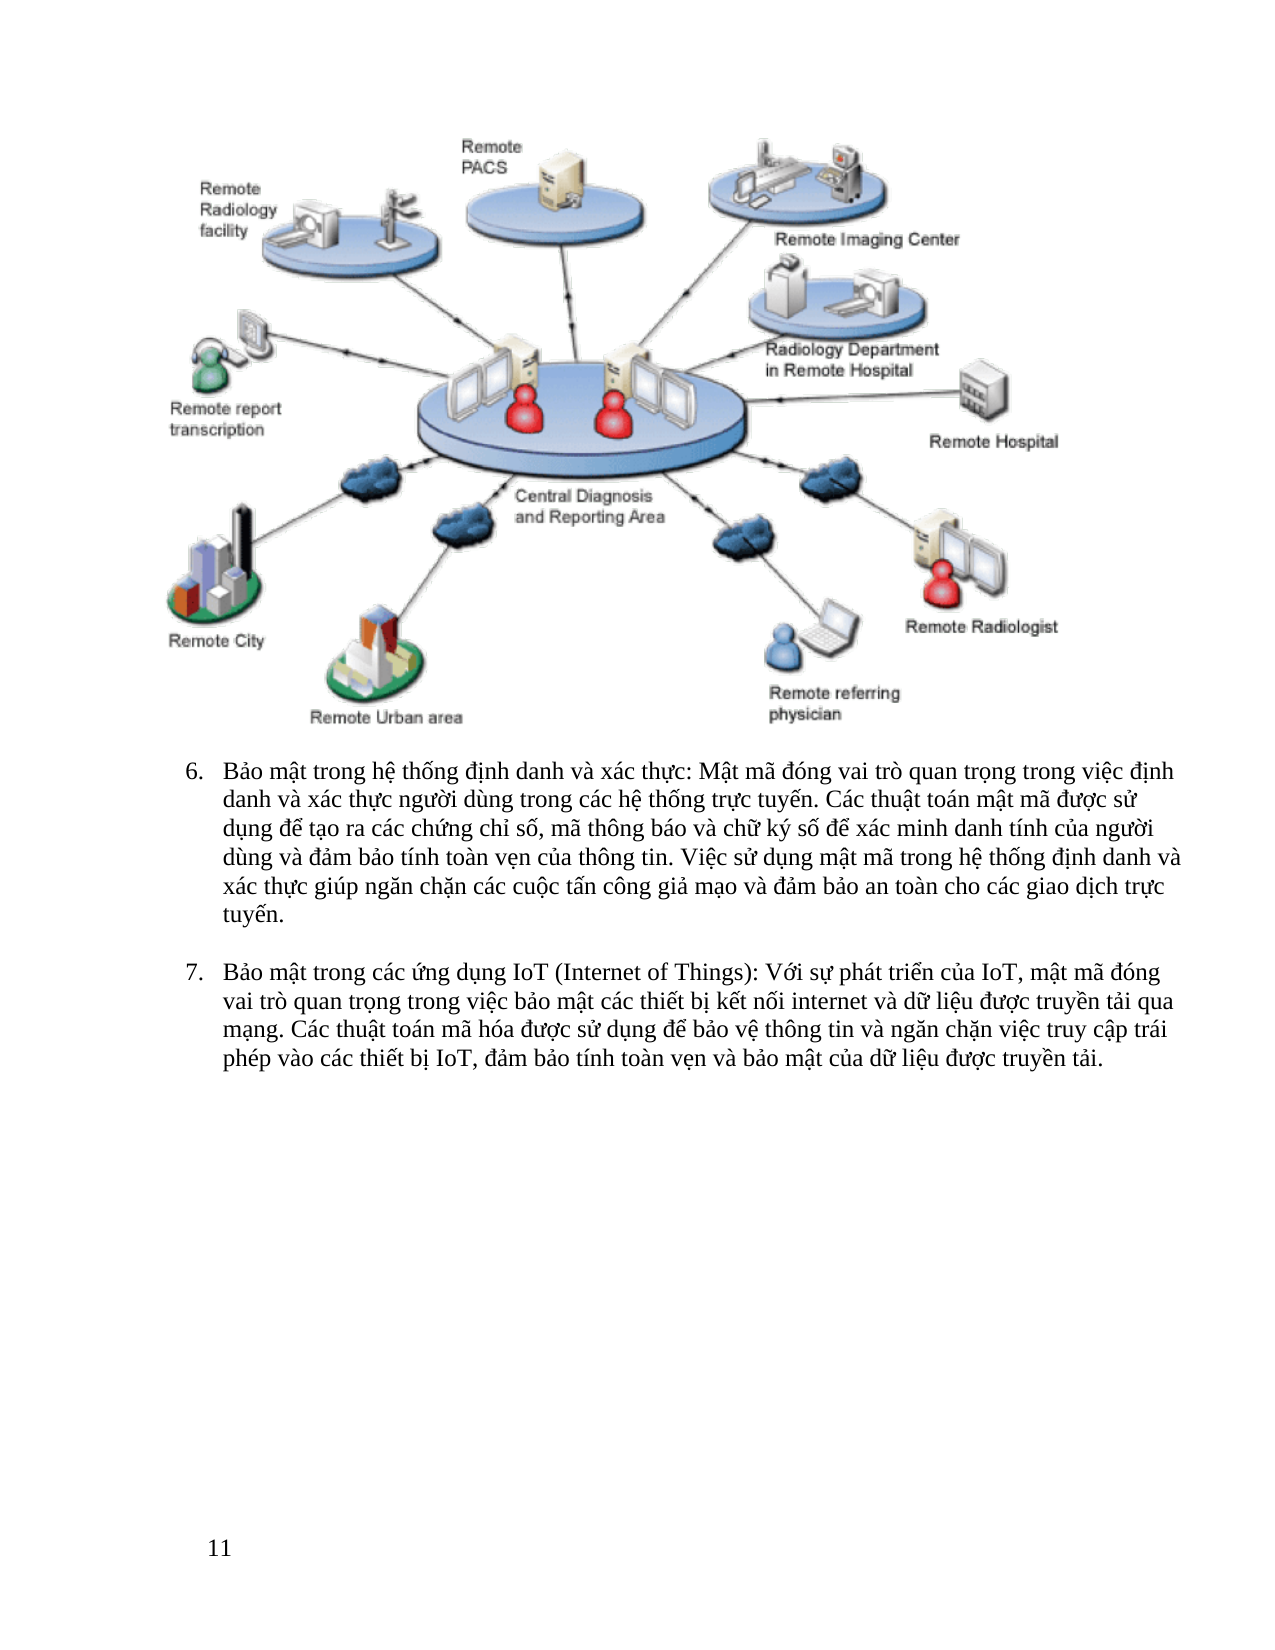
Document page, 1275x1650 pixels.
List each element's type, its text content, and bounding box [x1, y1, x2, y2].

picture [147, 118, 1088, 756]
list Bảo mật trong các ứng dụng IoT (Internet of Things): Với sự phát triển của IoT, mật mã đóng vai trò quan trọng trong việc bảo mật các thiết bị kết nối internet và dữ liệu được truyền tải qua mạng. Các thuật toán mã hóa được sử dụng để bảo vệ thông tin và ngăn chặn việc truy cập trái phép vào các thiết bị IoT, đảm bảo tính toàn vẹn và bảo mật của dữ liệu được truyền tải. [185, 957, 1186, 1072]
list Bảo mật trong hệ thống định danh và xác thực: Mật mã đóng vai trò quan trọng trong việc định danh và xác thực người dùng trong các hệ thống trực tuyến. Các thuật toán mật mã được sử dụng để tạo ra các chứng chỉ số, mã thông báo và chữ ký số để xác minh danh tính của người dùng và đảm bảo tính toàn vẹn của thông tin. Việc sử dụng mật mã trong hệ thống định danh và xác thực giúp ngăn chặn các cuộc tấn công giả mạo và đảm bảo an toàn cho các giao dịch trực tuyến. [185, 756, 1186, 928]
